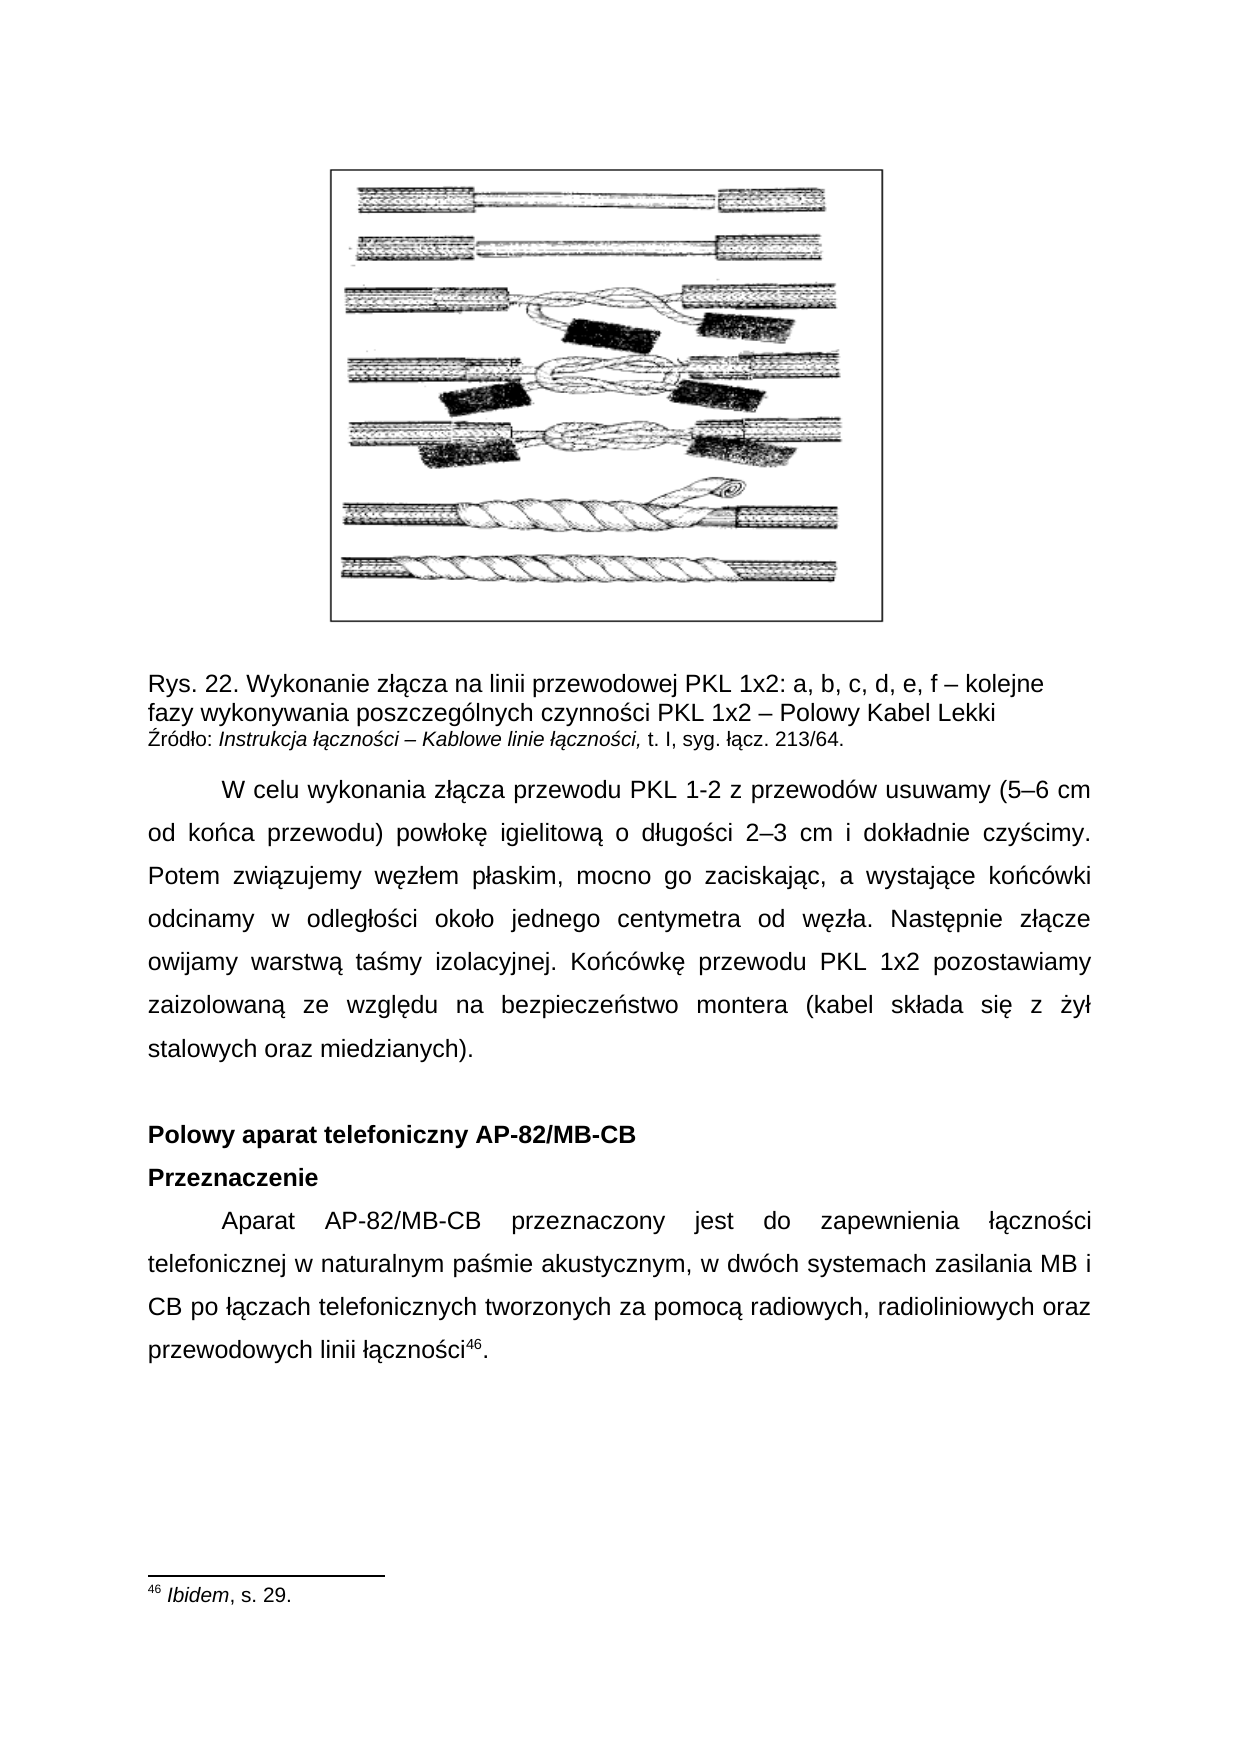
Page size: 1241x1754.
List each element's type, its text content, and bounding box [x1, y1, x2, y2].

text Aparat AP-82/MB-CB przeznaczony jest do zapewnienia łączności telefonicznej w naturalnym paśmie akustycznym, w dwóch systemach zasilania MB i CB po łączach telefonicznych tworzonych za pomocą radiowych, radioliniowych oraz przewodowych linii łączności. [148, 1206, 1093, 1364]
text Przeznaczenie [148, 1163, 1093, 1192]
text W celu wykonania złącza przewodu PKL 1-2 z przewodów usuwamy (5–6 cm od końca przewodu) powłokę igielitową o długości 2–3 cm i dokładnie czyścimy. Potem związujemy węzłem płaskim, mocno go zaciskając, a wystające końcówki odcinamy w odległości około jednego centymetra od węzła. Następnie złącze owijamy warstwą taśmy izolacyjnej. Końcówkę przewodu PKL 1x2 pozostawiamy zaizolowaną ze względu na bezpieczeństwo montera (kabel składa się z żył stalowych oraz miedzianych). [148, 775, 1093, 1062]
text Źródło: Instrukcja łączności – Kablowe linie łączności, t. I, syg. łącz. 213/64. [148, 727, 1093, 751]
text Rys. 22. Wykonanie złącza na linii przewodowej PKL 1x2: a, b, c, d, e, f – kolejne fazy wykonywania poszczególnych czynności PKL 1x2 – Polowy Kabel Lekki [148, 669, 1093, 727]
text Polowy aparat telefoniczny AP-82/MB-CB [148, 1120, 1093, 1149]
